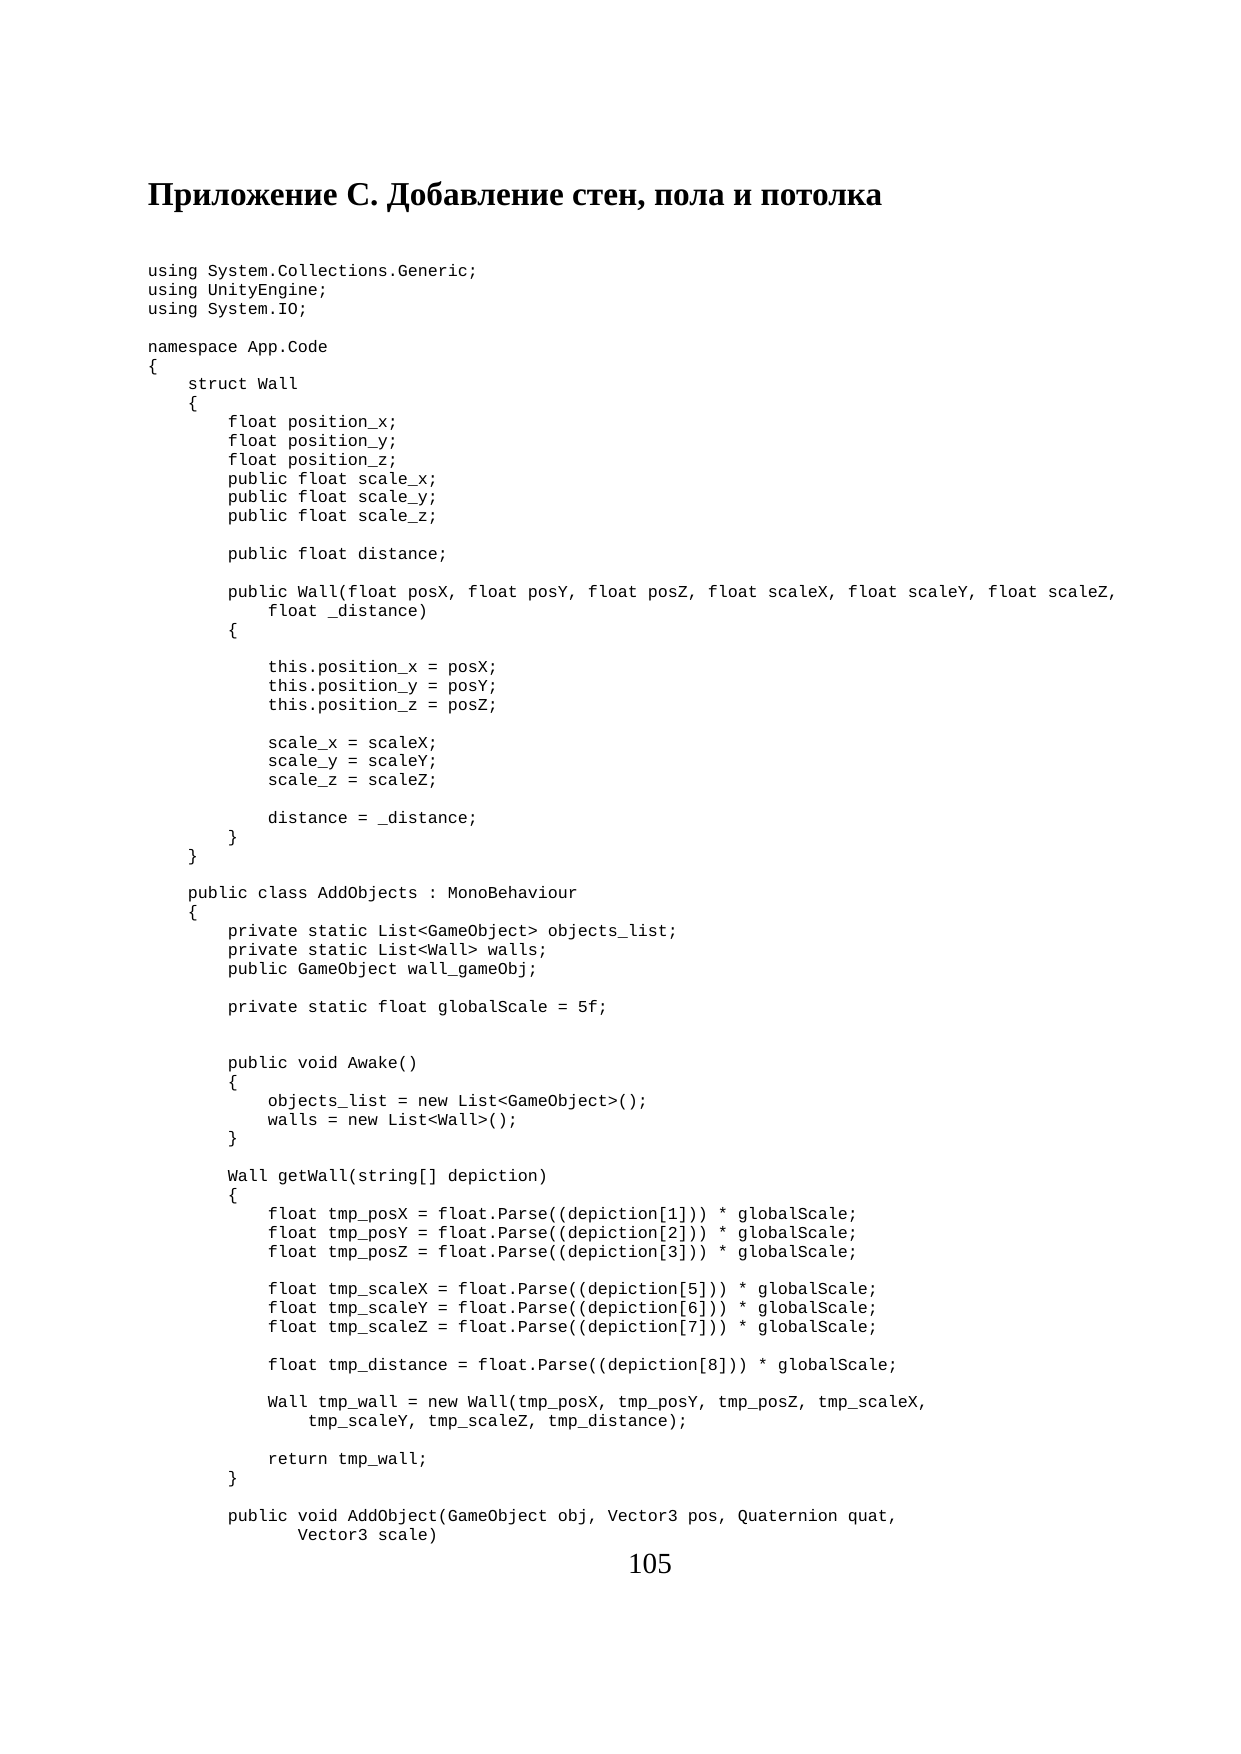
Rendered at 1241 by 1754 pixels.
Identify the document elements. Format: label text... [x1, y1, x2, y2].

text using System.Collections.Generic; [148, 263, 1152, 282]
text float position_z; [148, 451, 1152, 470]
text this.position_x = posX; [148, 659, 1152, 678]
text using UnityEngine; [148, 282, 1152, 301]
text public float scale_x; [148, 470, 1152, 489]
text { [148, 1187, 1152, 1206]
text distance = _distance; [148, 809, 1152, 828]
text scale_x = scaleX; [148, 734, 1152, 753]
text public void AddObject(GameObject obj, Vector3 pos, Quaternion quat, [148, 1507, 1152, 1526]
text struct Wall [148, 376, 1152, 395]
text public GameObject wall_gameObj; [148, 960, 1152, 979]
text Wall tmp_wall = new Wall(tmp_posX, tmp_posY, tmp_posZ, tmp_scaleX, [148, 1394, 1152, 1413]
text private static List<Wall> walls; [148, 942, 1152, 960]
text { [148, 1073, 1152, 1092]
text float tmp_posY = float.Parse((depiction[2])) * globalScale; [148, 1224, 1152, 1243]
text float tmp_posZ = float.Parse((depiction[3])) * globalScale; [148, 1243, 1152, 1262]
text public void Awake() [148, 1055, 1152, 1073]
text this.position_y = posY; [148, 678, 1152, 696]
text this.position_z = posZ; [148, 696, 1152, 715]
text { [148, 621, 1152, 640]
text { [148, 395, 1152, 414]
text { [148, 904, 1152, 923]
text public float scale_z; [148, 508, 1152, 527]
text float tmp_scaleX = float.Parse((depiction[5])) * globalScale; [148, 1281, 1152, 1300]
text } [148, 828, 1152, 847]
text walls = new List<Wall>(); [148, 1111, 1152, 1130]
text float position_x; [148, 414, 1152, 432]
text using System.IO; [148, 301, 1152, 319]
text float position_y; [148, 432, 1152, 451]
text public class AddObjects : MonoBehaviour [148, 885, 1152, 904]
text float tmp_distance = float.Parse((depiction[8])) * globalScale; [148, 1356, 1152, 1375]
text float tmp_posX = float.Parse((depiction[1])) * globalScale; [148, 1206, 1152, 1224]
text public float distance; [148, 546, 1152, 564]
text Wall getWall(string[] depiction) [148, 1168, 1152, 1187]
text float _distance) [148, 602, 1152, 621]
text tmp_scaleY, tmp_scaleZ, tmp_distance); [148, 1413, 1152, 1432]
text Vector3 scale) [148, 1526, 1152, 1545]
text } [148, 847, 1152, 866]
text } [148, 1469, 1152, 1488]
text float tmp_scaleY = float.Parse((depiction[6])) * globalScale; [148, 1300, 1152, 1319]
text private static List<GameObject> objects_list; [148, 923, 1152, 942]
text private static float globalScale = 5f; [148, 998, 1152, 1017]
text float tmp_scaleZ = float.Parse((depiction[7])) * globalScale; [148, 1319, 1152, 1337]
text scale_z = scaleZ; [148, 772, 1152, 791]
text return tmp_wall; [148, 1451, 1152, 1469]
subtitle Приложение C. Добавление стен, пола и потолка [148, 174, 1152, 213]
text } [148, 1130, 1152, 1149]
text objects_list = new List<GameObject>(); [148, 1092, 1152, 1111]
text { [148, 357, 1152, 376]
text scale_y = scaleY; [148, 753, 1152, 772]
text public Wall(float posX, float posY, float posZ, float scaleX, float scaleY, float scaleZ, [148, 583, 1152, 602]
text public float scale_y; [148, 489, 1152, 508]
text namespace App.Code [148, 338, 1152, 357]
